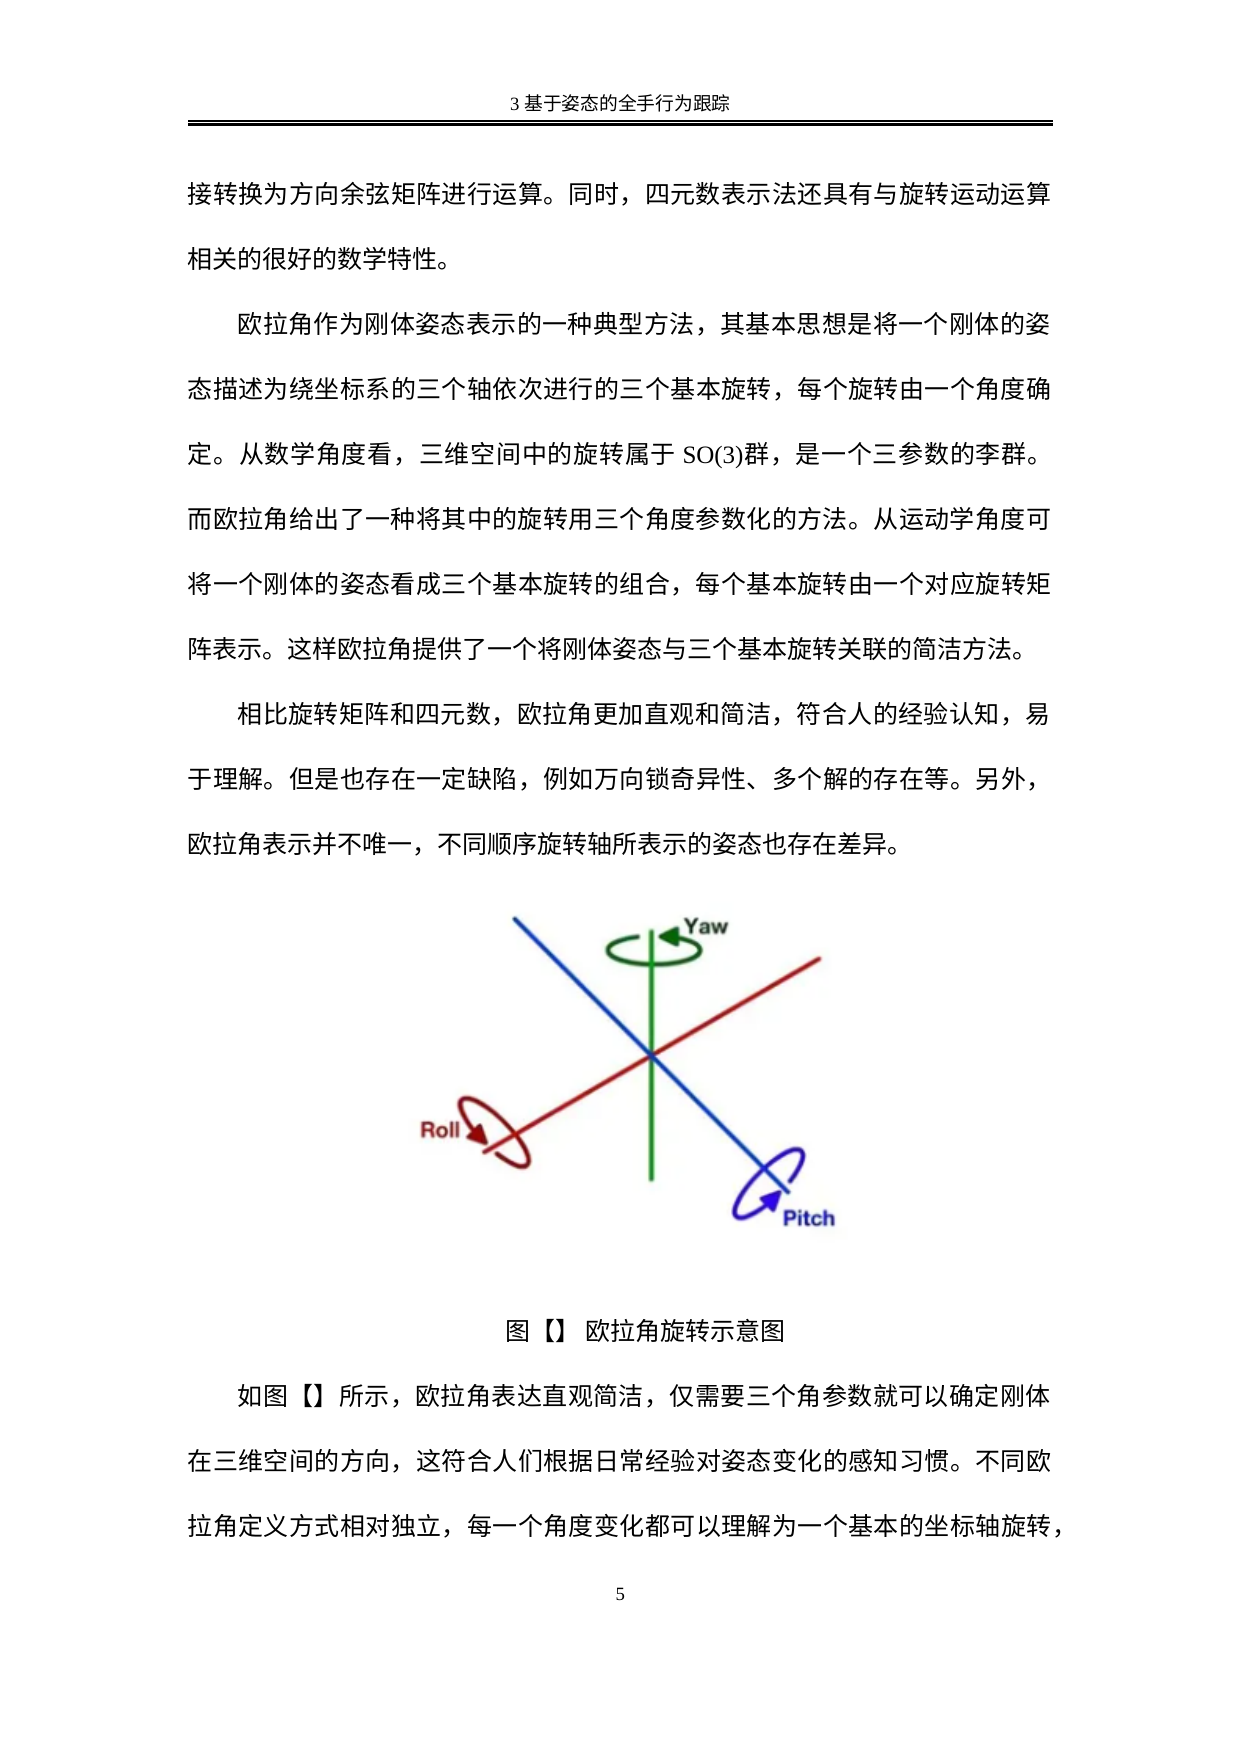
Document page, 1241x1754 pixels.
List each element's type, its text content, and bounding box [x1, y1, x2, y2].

text 相比旋转矩阵和四元数，欧拉角更加直观和简洁，符合人的经验认知，易于理解。但是也存在一定缺陷，例如万向锁奇异性、多个解的存在等。另外，欧拉角表示并不唯一，不同顺序旋转轴所表示的姿态也存在差异。 [187, 680, 1053, 875]
text 图【】 欧拉角旋转示意图 [187, 1297, 1053, 1362]
picture [406, 875, 885, 1271]
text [187, 160, 1053, 290]
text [187, 1362, 1053, 1557]
text 欧拉角作为刚体姿态表示的一种典型方法，其基本思想是将一个刚体的姿态描述为绕坐标系的三个轴依次进行的三个基本旋转，每个旋转由一个角度确定。从数学角度看，三维空间中的旋转属于SO(3)群，是一个三参数的李群。而欧拉角给出了一种将其中的旋转用三个角度参数化的方法。从运动学角度可将一个刚体的姿态看成三个基本旋转的组合，每个基本旋转由一个对应旋转矩阵表示。这样欧拉角提供了一个将刚体姿态与三个基本旋转关联的简洁方法。 [187, 290, 1053, 680]
